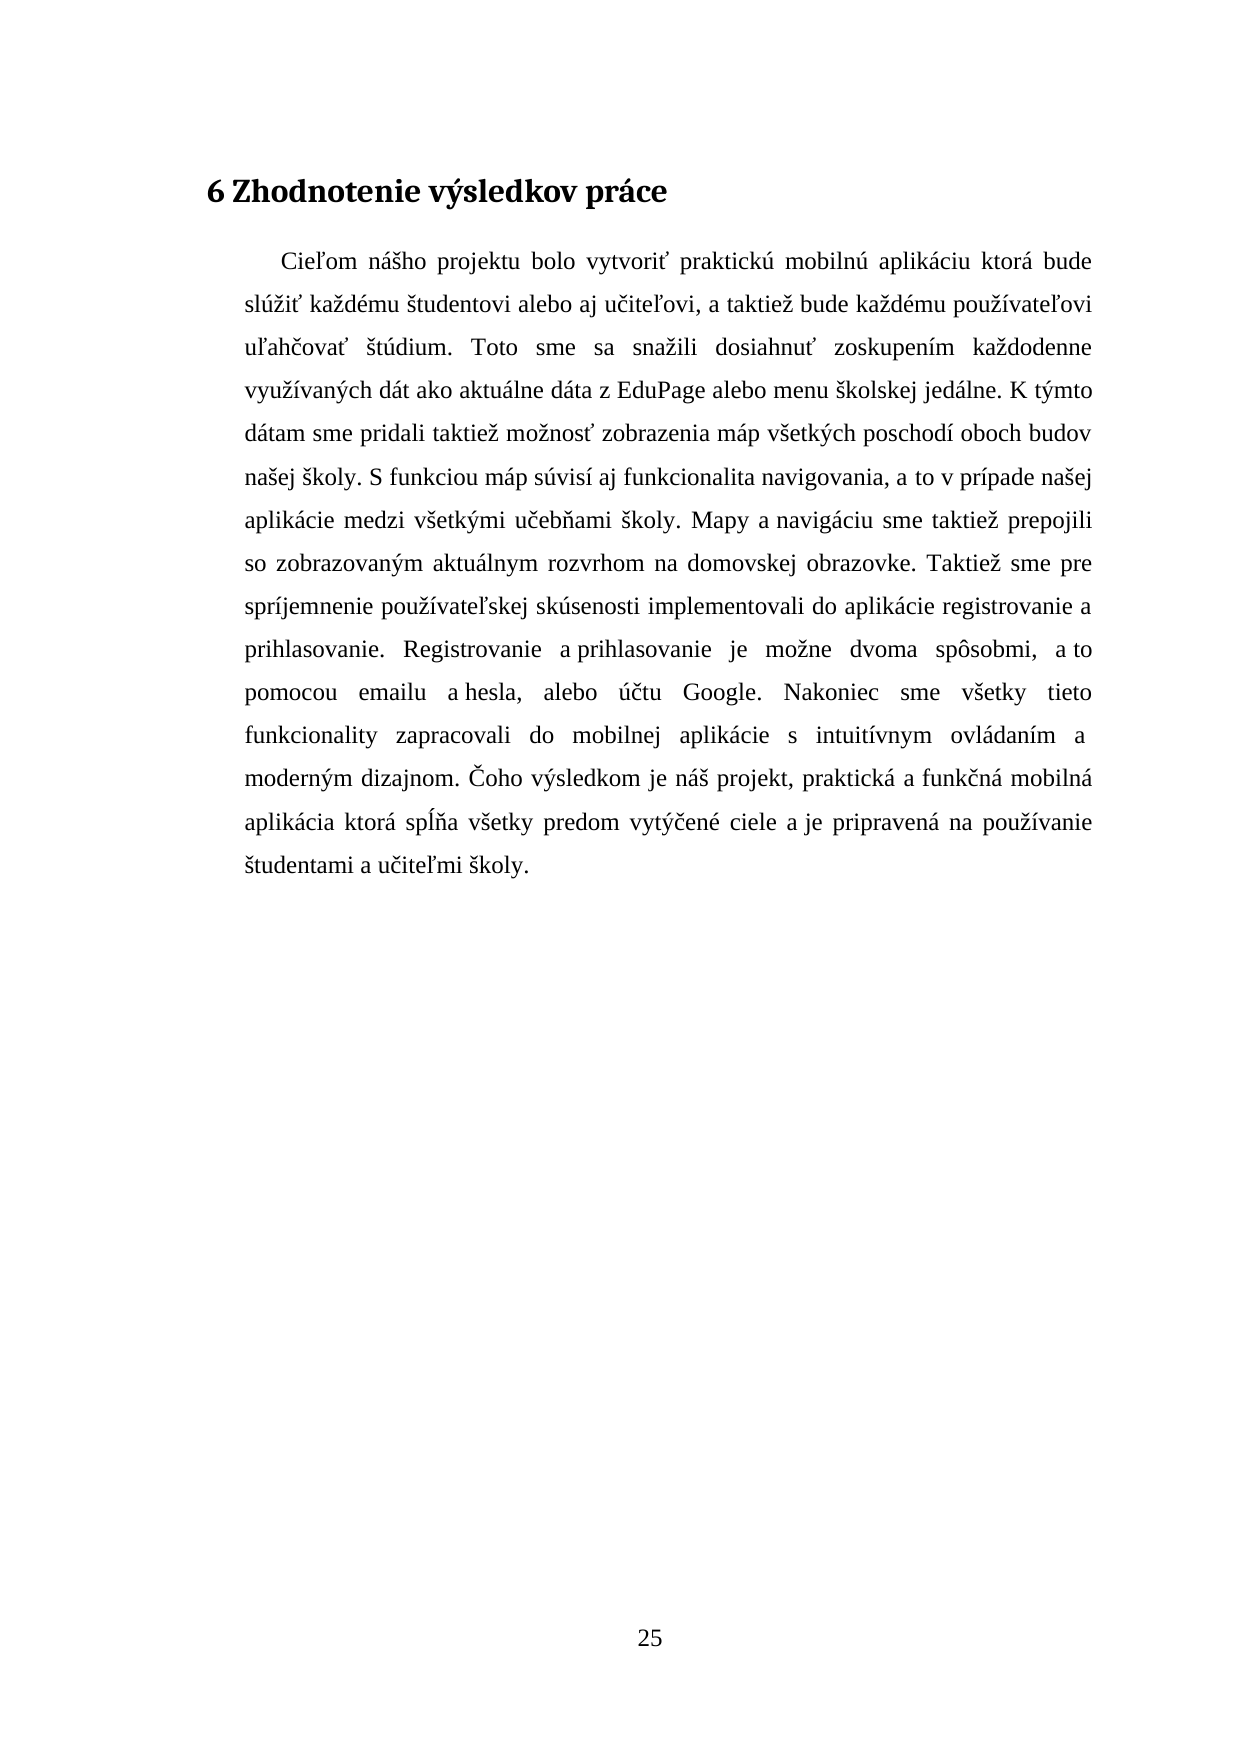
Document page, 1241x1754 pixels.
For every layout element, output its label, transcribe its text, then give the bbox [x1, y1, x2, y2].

subtitle Zhodnotenie výsledkov práce [207, 173, 1092, 211]
text Cieľom nášho projektu bolo vytvoriť praktickú mobilnú aplikáciu ktorá bude slúžiť každému študentovi alebo aj učiteľovi, a taktiež bude každému používateľovi uľahčovať štúdium. Toto sme sa snažili dosiahnuť zoskupením každodenne využívaných dát ako aktuálne dáta z EduPage alebo menu školskej jedálne. K týmto dátam sme pridali taktiež možnosť zobrazenia máp všetkých poschodí oboch budov našej školy. S funkciou máp súvisí aj funkcionalita navigovania, a to v prípade našej aplikácie medzi všetkými učebňami školy. Mapy a navigáciu sme taktiež prepojili so zobrazovaným aktuálnym rozvrhom na domovskej obrazovke. Taktiež sme pre spríjemnenie používateľskej skúsenosti implementovali do aplikácie registrovanie a prihlasovanie. Registrovanie a prihlasovanie je možne dvoma spôsobmi, a to pomocou emailu a hesla, alebo účtu Google. Nakoniec sme všetky tieto funkcionality zapracovali do mobilnej aplikácie s intuitívnym ovládaním a moderným dizajnom. Čoho výsledkom je náš projekt, praktická a funkčná mobilná aplikácia ktorá spĺňa všetky predom vytýčené ciele a je pripravená na používanie študentami a učiteľmi školy. [244, 246, 1092, 878]
